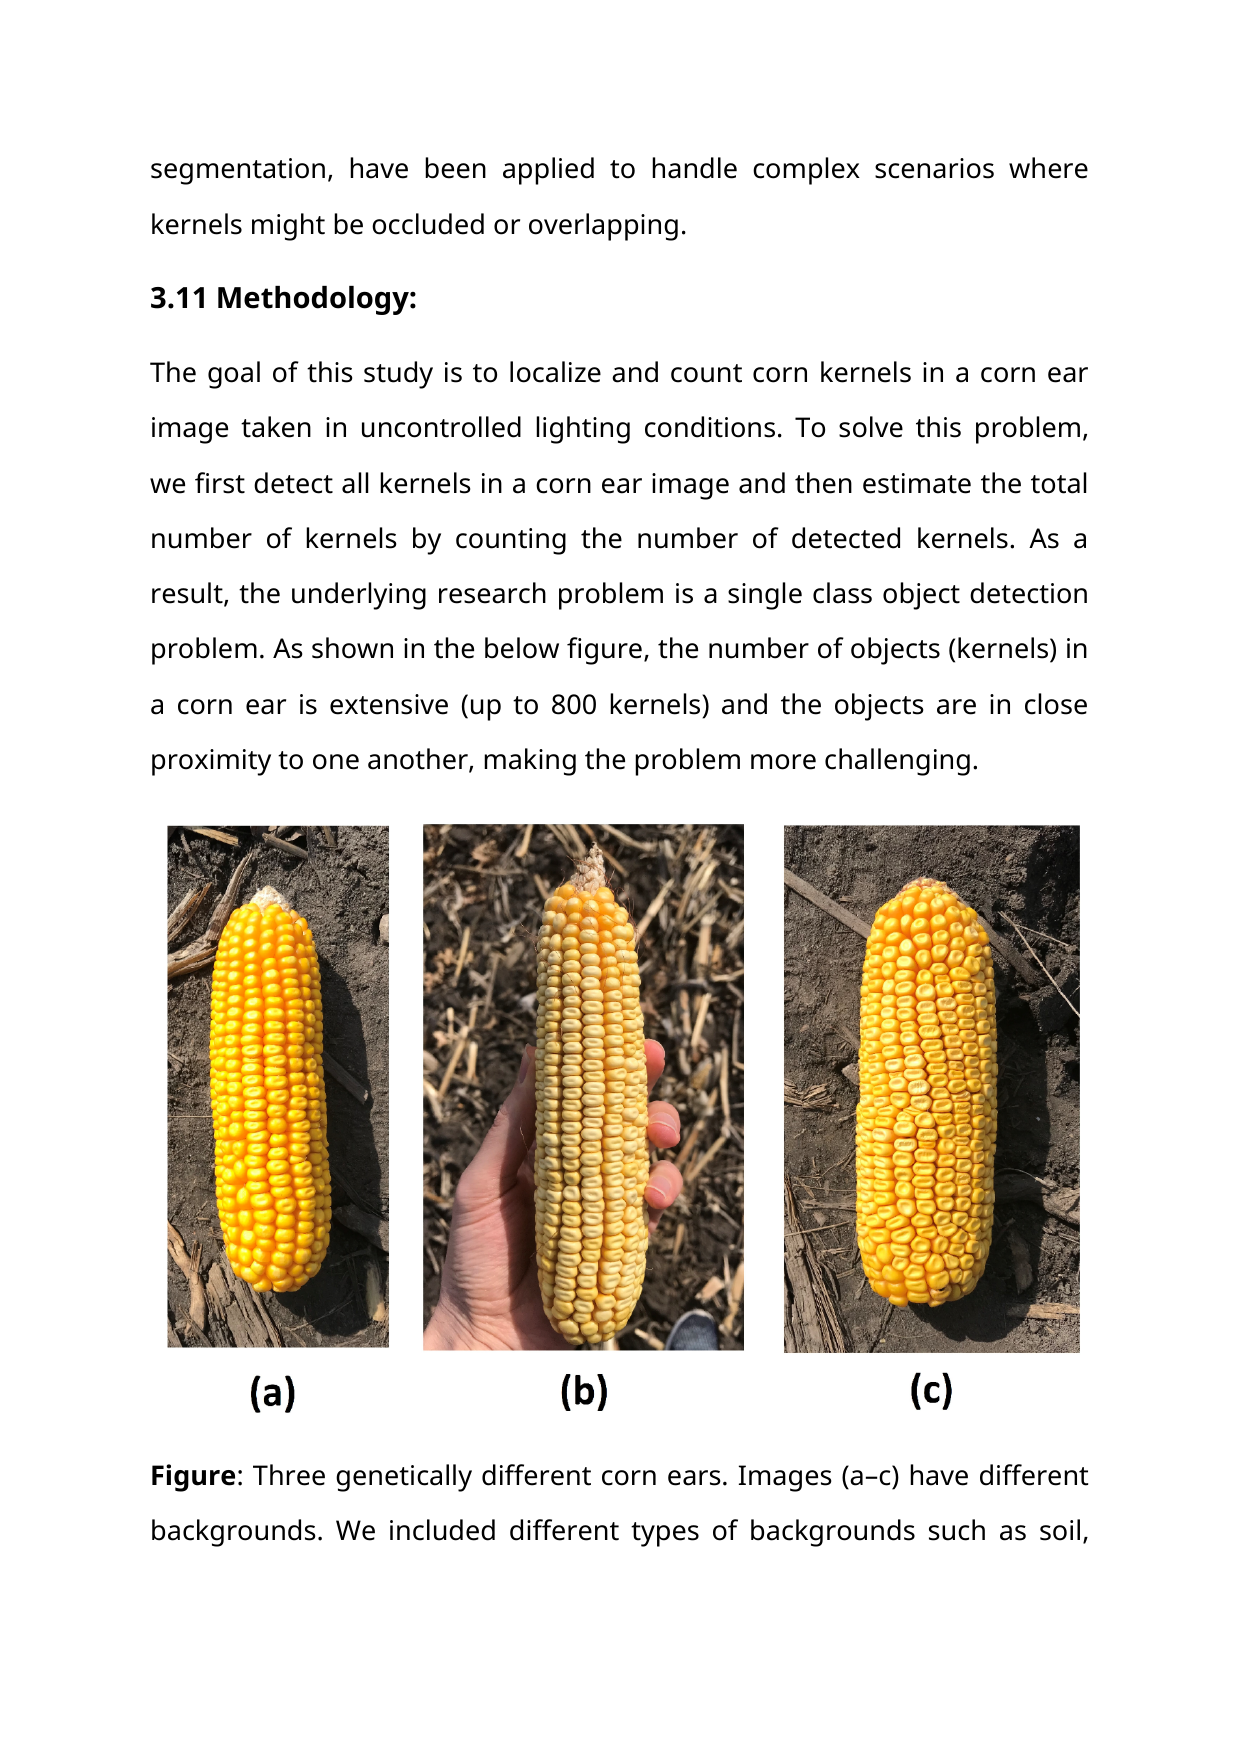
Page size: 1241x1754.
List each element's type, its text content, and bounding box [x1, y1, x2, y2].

picture [150, 812, 1091, 1426]
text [150, 1456, 1090, 1548]
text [150, 150, 1090, 242]
text The goal of this study is to localize and count corn kernels in a corn ear image taken in uncontrolled lighting conditions. To solve this problem, we first detect all kernels in a corn ear image and then estimate the total number of kernels by counting the number of detected kernels. As a result, the underlying research problem is a single class object detection problem. As shown in the below figure, the number of objects (kernels) in a corn ear is extensive (up to 800 kernels) and the objects are in close proximity to one another, making the problem more challenging. [150, 353, 1090, 777]
text 3.11 Methodology: [150, 277, 1090, 317]
